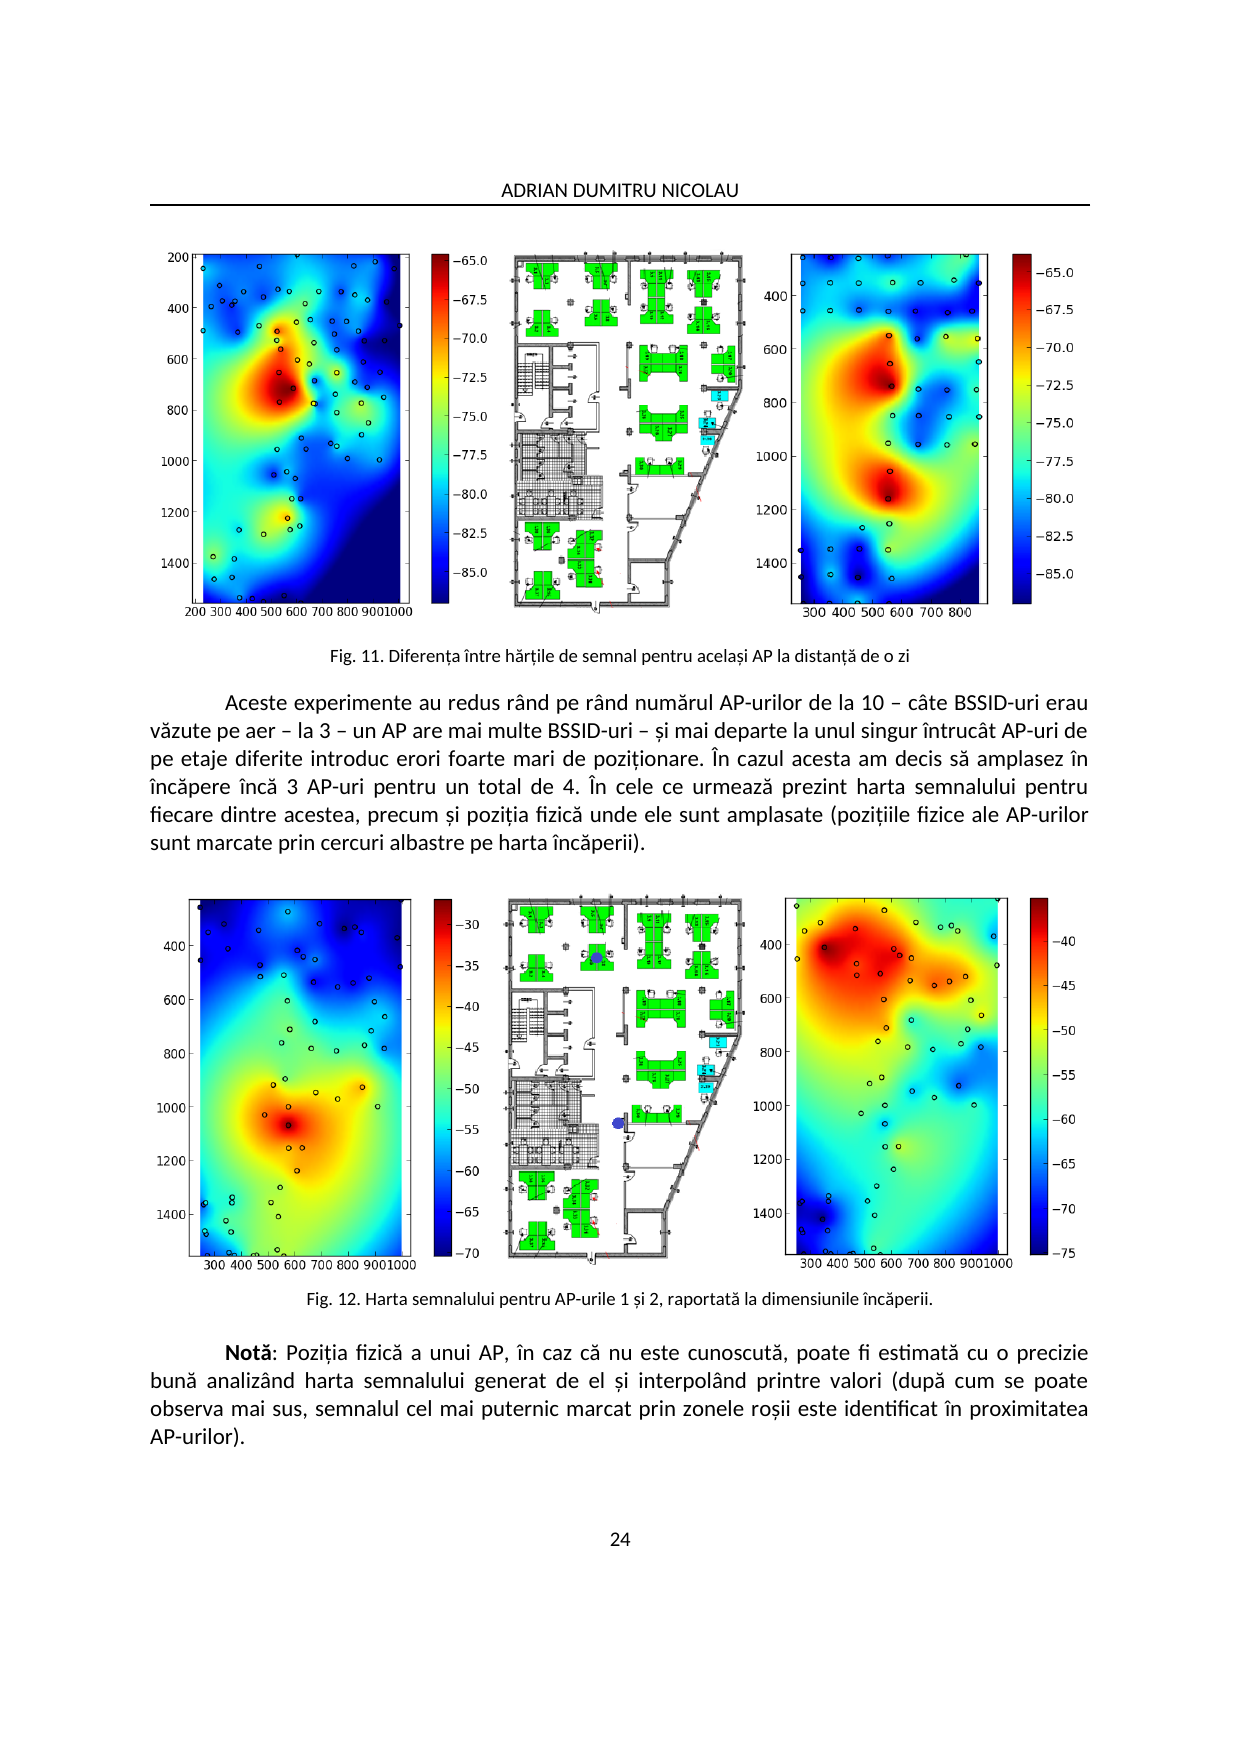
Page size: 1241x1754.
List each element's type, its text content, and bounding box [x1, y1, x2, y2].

text Notă: Poziția fizică a unui AP, în caz că nu este cunoscută, poate fi estimată cu o precizie bună analizând harta semnalului generat de el și interpolând printre valori (după cum se poate observa mai sus, semnalul cel mai puternic marcat prin zonele roșii este identificat în proximitatea AP-urilor). [150, 1338, 1090, 1450]
title Fig. 12. Harta semnalului pentru AP-urile 1 și 2, raportată la dimensiunile încăperii. [150, 1288, 1090, 1310]
picture [150, 231, 1090, 645]
text Aceste experimente au redus rând pe rând numărul AP-urilor de la 10 – câte BSSID-uri erau văzute pe aer – la 3 – un AP are mai multe BSSID-uri – și mai departe la unul singur întrucât AP-uri de pe etaje diferite introduc erori foarte mari de poziționare. În cazul acesta am decis să amplasez în încăpere încă 3 AP-uri pentru un total de 4. În cele ce urmează prezint harta semnalului pentru fiecare dintre acestea, precum și poziția fizică unde ele sunt amplasate (pozițiile fizice ale AP-urilor sunt marcate prin cercuri albastre pe harta încăperii). [150, 688, 1090, 856]
text Fig. 11. Diferența între hărțile de semnal pentru același AP la distanță de o zi [150, 645, 1090, 667]
picture [150, 884, 1090, 1288]
